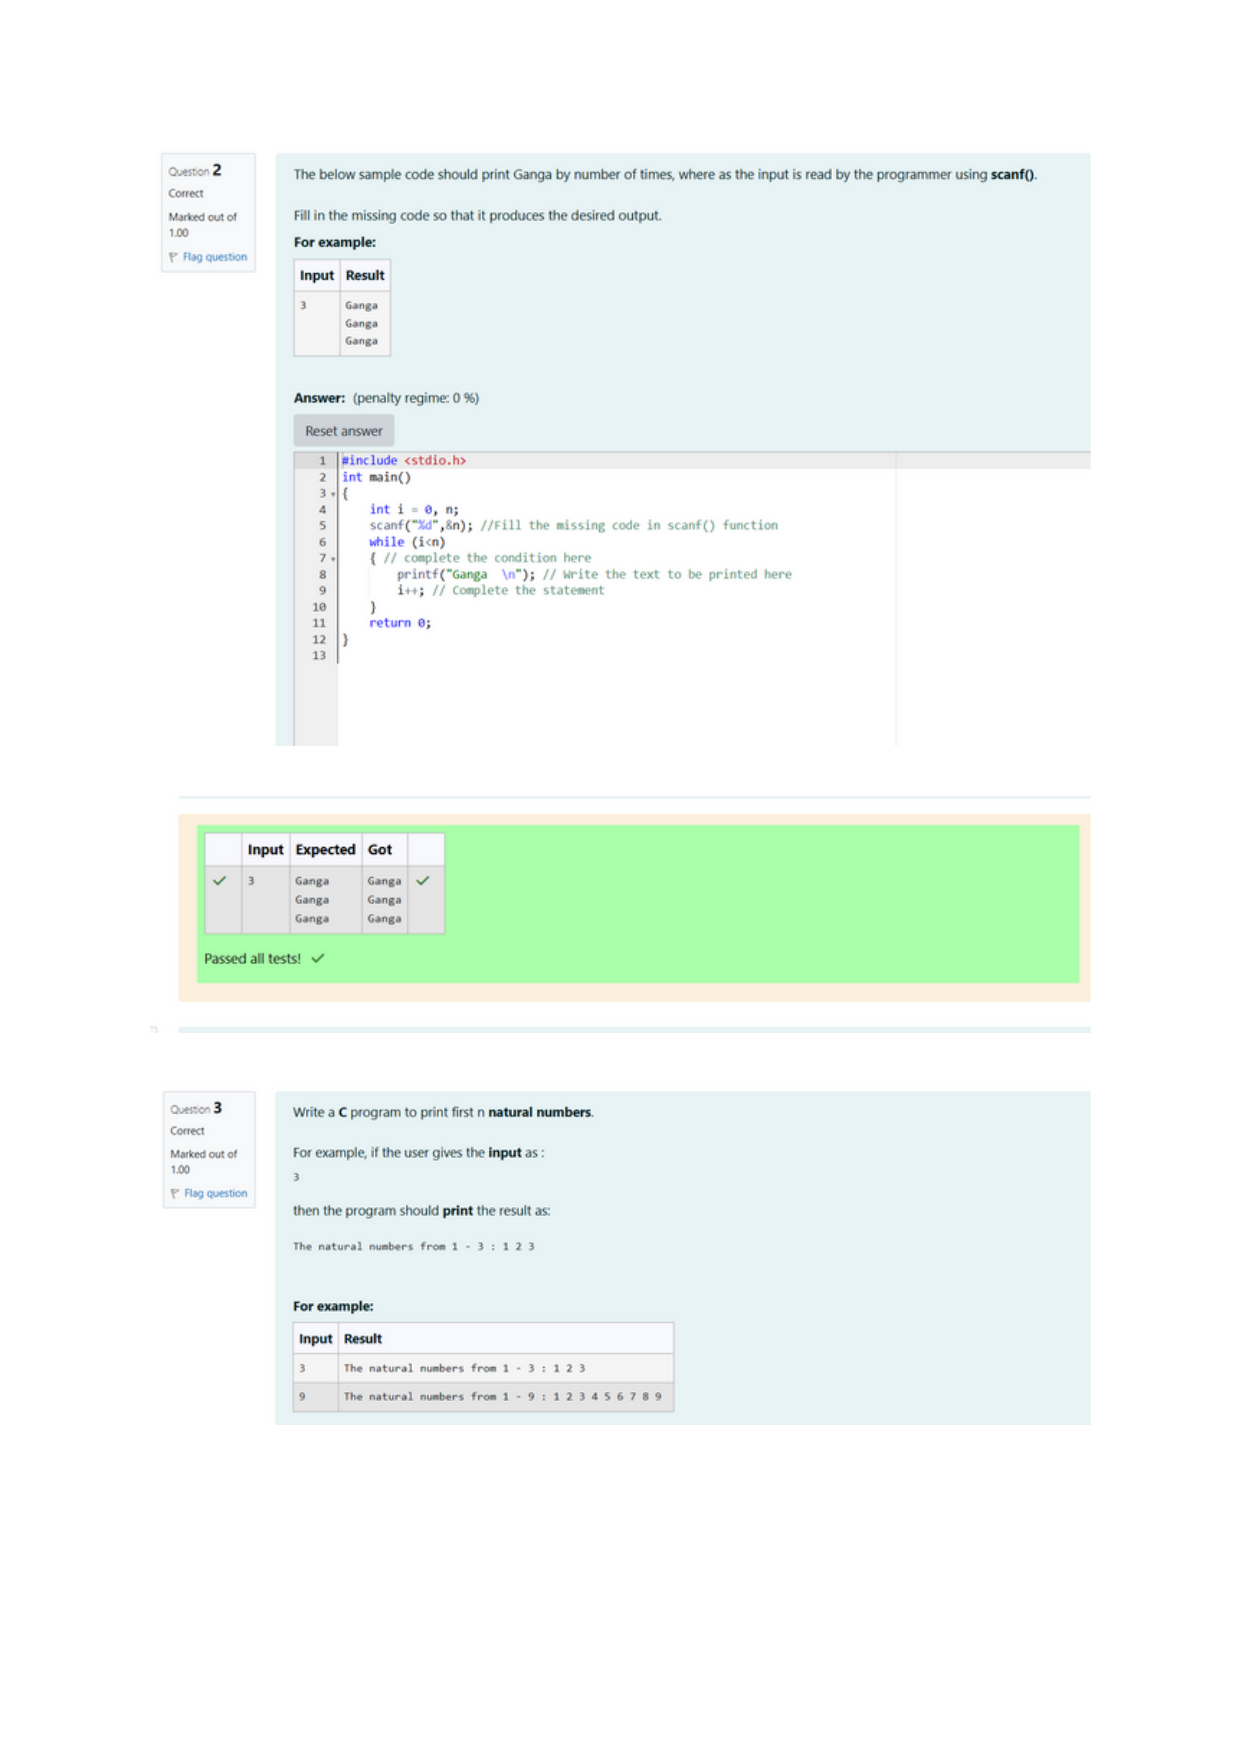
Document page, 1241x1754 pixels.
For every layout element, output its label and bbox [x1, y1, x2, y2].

picture [150, 150, 1091, 746]
picture [150, 796, 1091, 1033]
picture [150, 1083, 1091, 1425]
